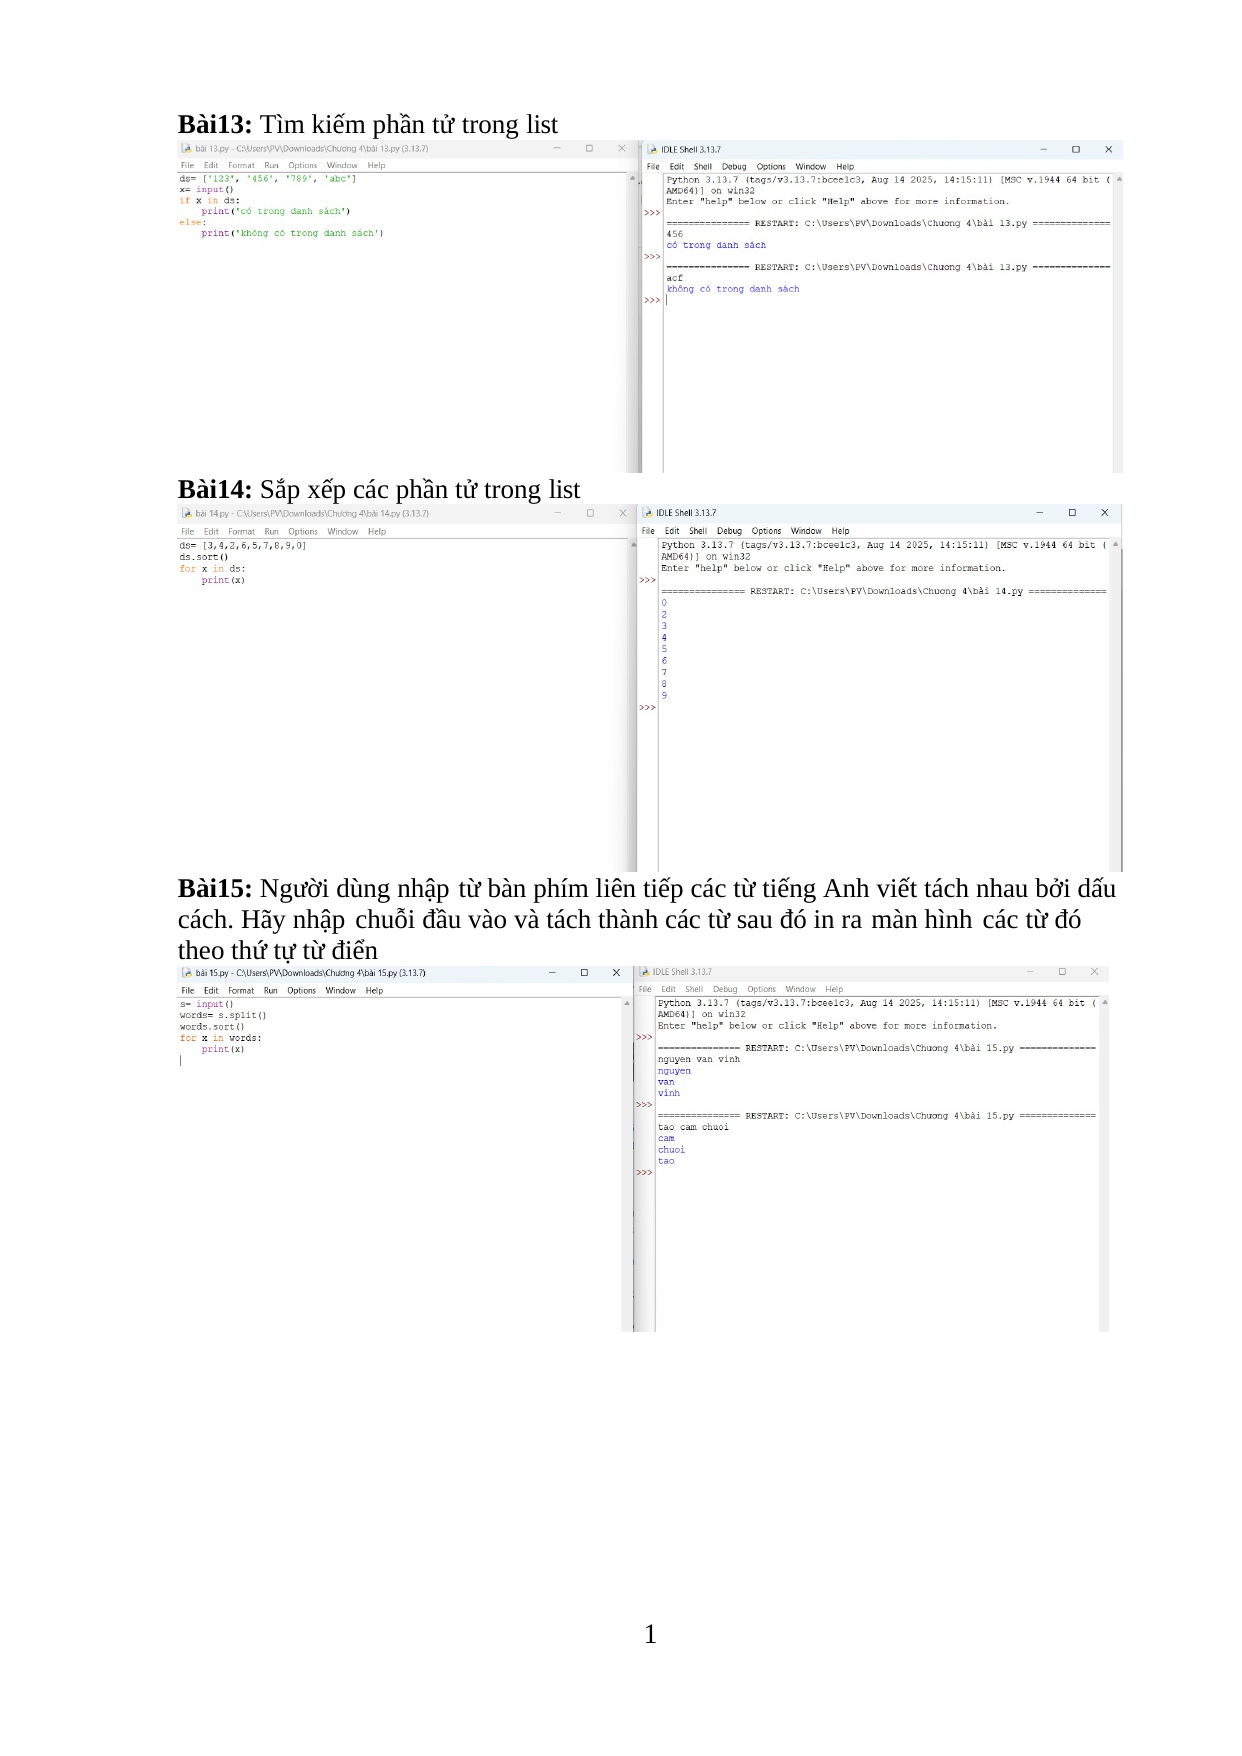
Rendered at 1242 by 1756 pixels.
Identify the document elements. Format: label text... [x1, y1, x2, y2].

picture [177, 504, 1123, 872]
text Bài14: Sắp xếp các phần tử trong list [178, 139, 1138, 504]
text Bài13: Tìm kiếm phần tử trong list [178, 108, 1138, 139]
text Bài15: Người dùng nhập từ bàn phím liên tiếp các từ tiếng Anh viết tách nhau bởi dấu cách. Hãy nhập chuỗi đầu vào và tách thành các từ sau đó in ra màn hình các từ đó theo thứ tự từ điển [178, 872, 1118, 965]
picture [177, 966, 1109, 1332]
